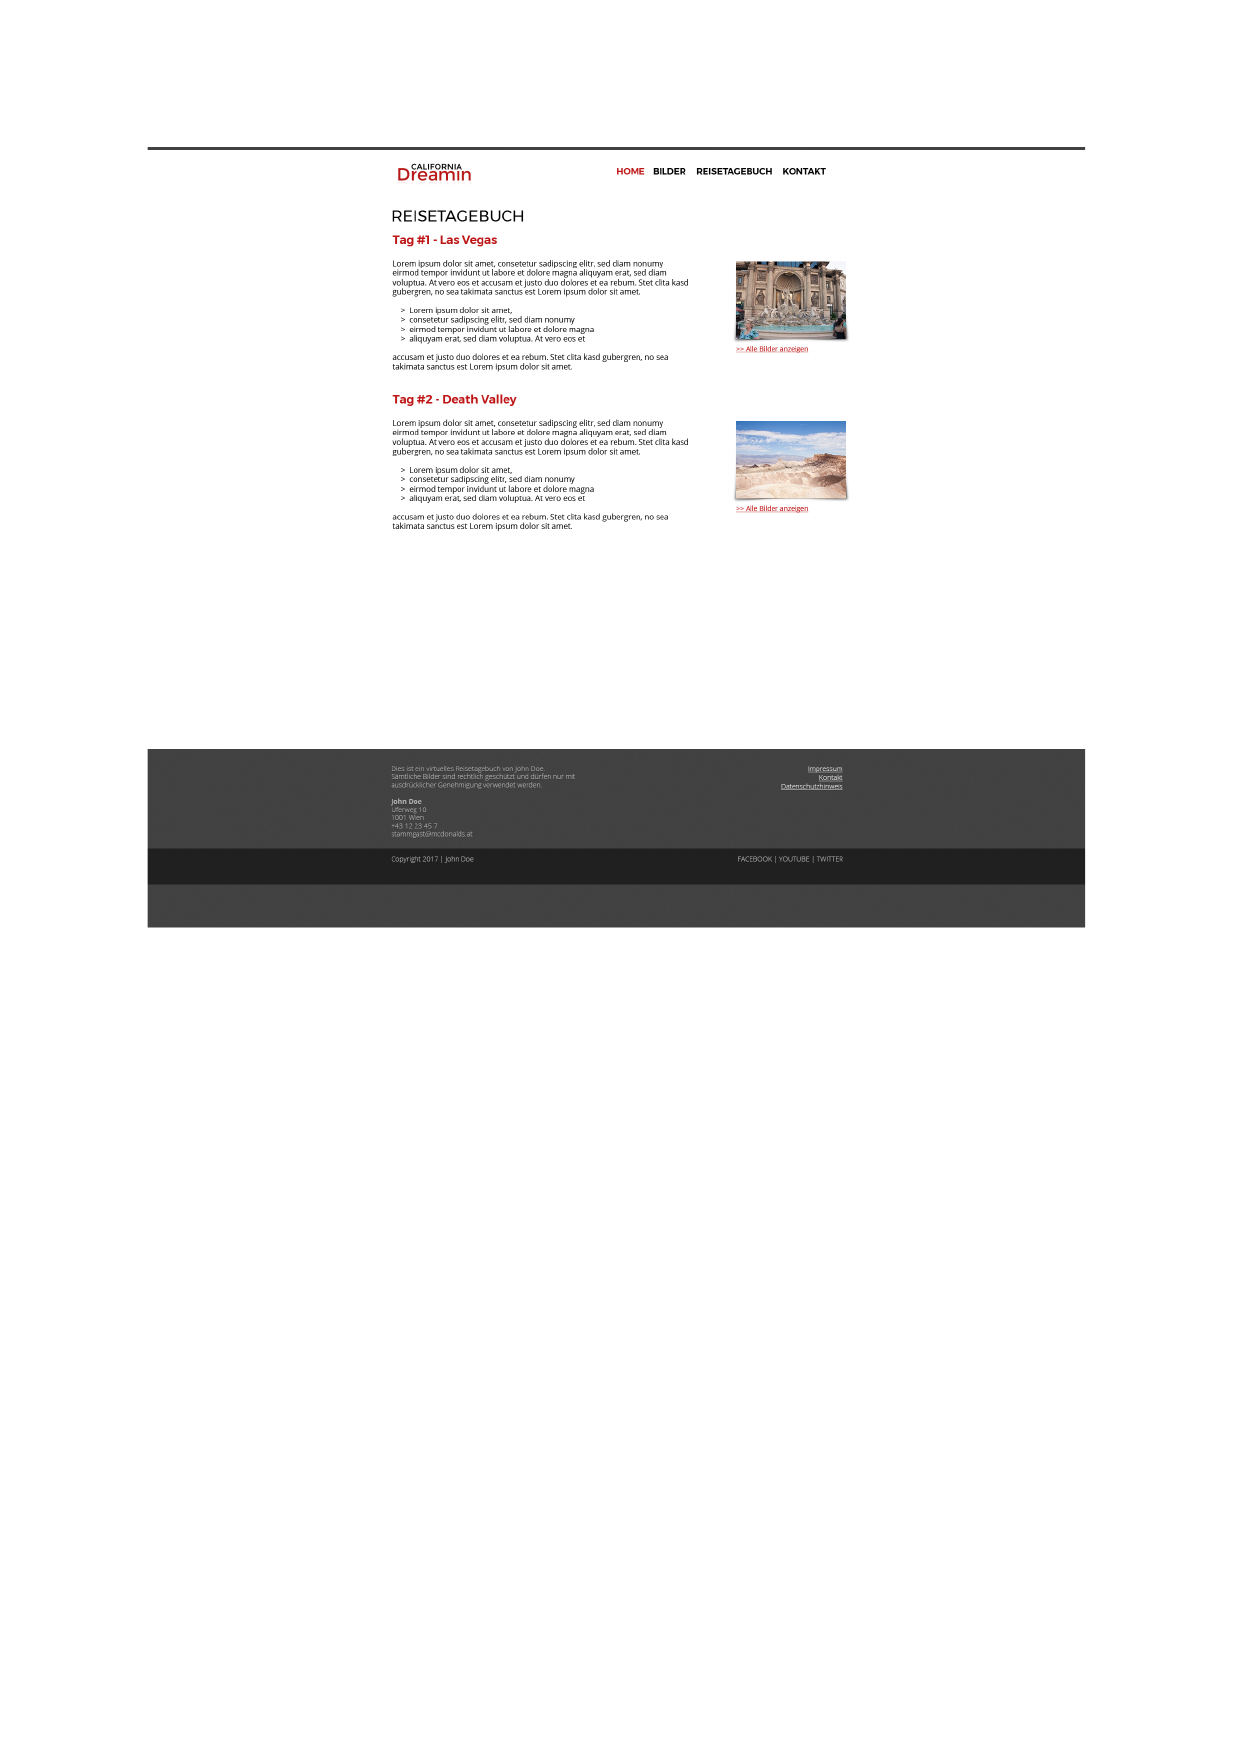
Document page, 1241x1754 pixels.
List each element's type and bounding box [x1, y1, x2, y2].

picture [147, 147, 1086, 931]
